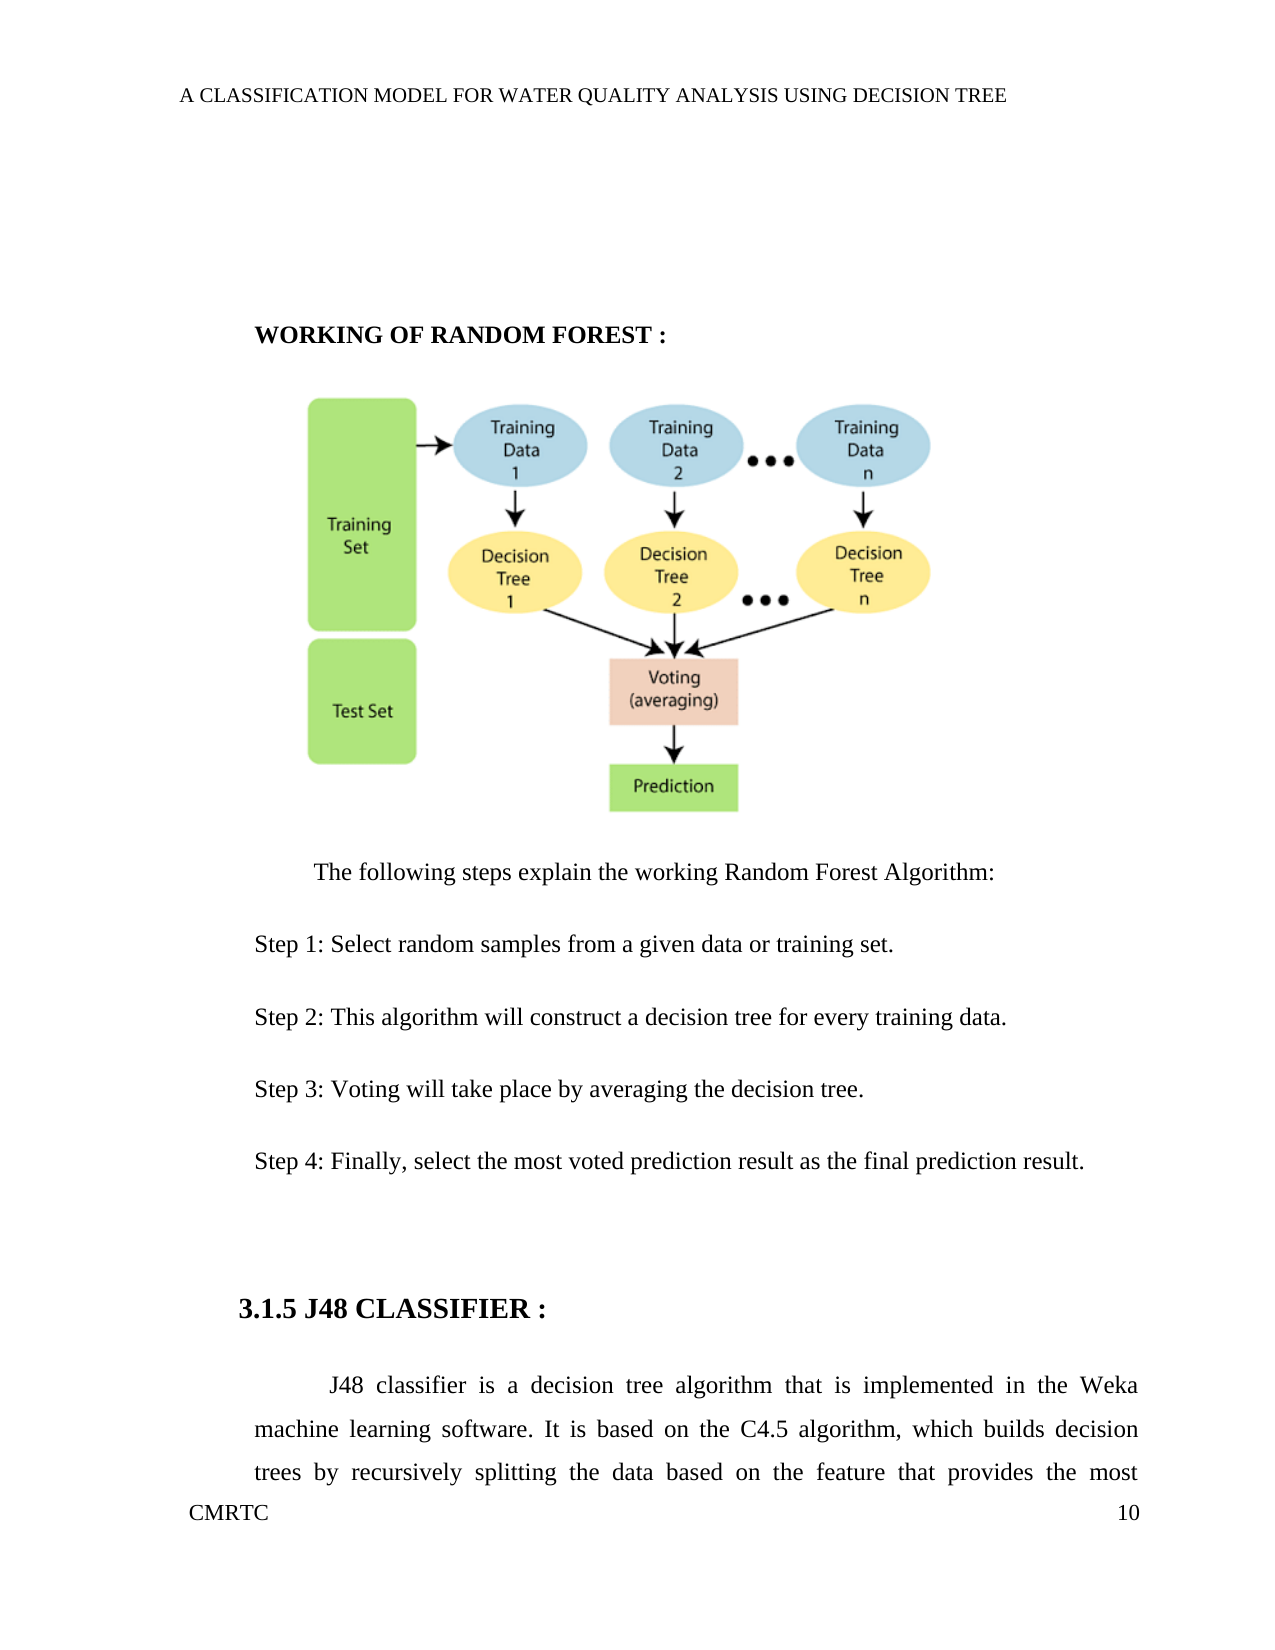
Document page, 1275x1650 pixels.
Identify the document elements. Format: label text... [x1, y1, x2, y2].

text Step 1: Select random samples from a given data or training set. [238, 929, 1139, 958]
text The following steps explain the working Random Forest Algorithm: [238, 857, 1139, 886]
text Step 3: Voting will take place by averaging the decision tree. [238, 1074, 1139, 1103]
text Step 4: Finally, select the most voted prediction result as the final prediction result. [238, 1146, 1139, 1175]
text Step 2: This algorithm will construct a decision tree for every training data. [238, 1002, 1139, 1031]
text WORKING OF RANDOM FOREST : [179, 320, 1139, 349]
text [254, 1371, 1139, 1486]
picture [299, 386, 954, 829]
text 3.1.5 J48 CLASSIFIER : [179, 1291, 1139, 1324]
